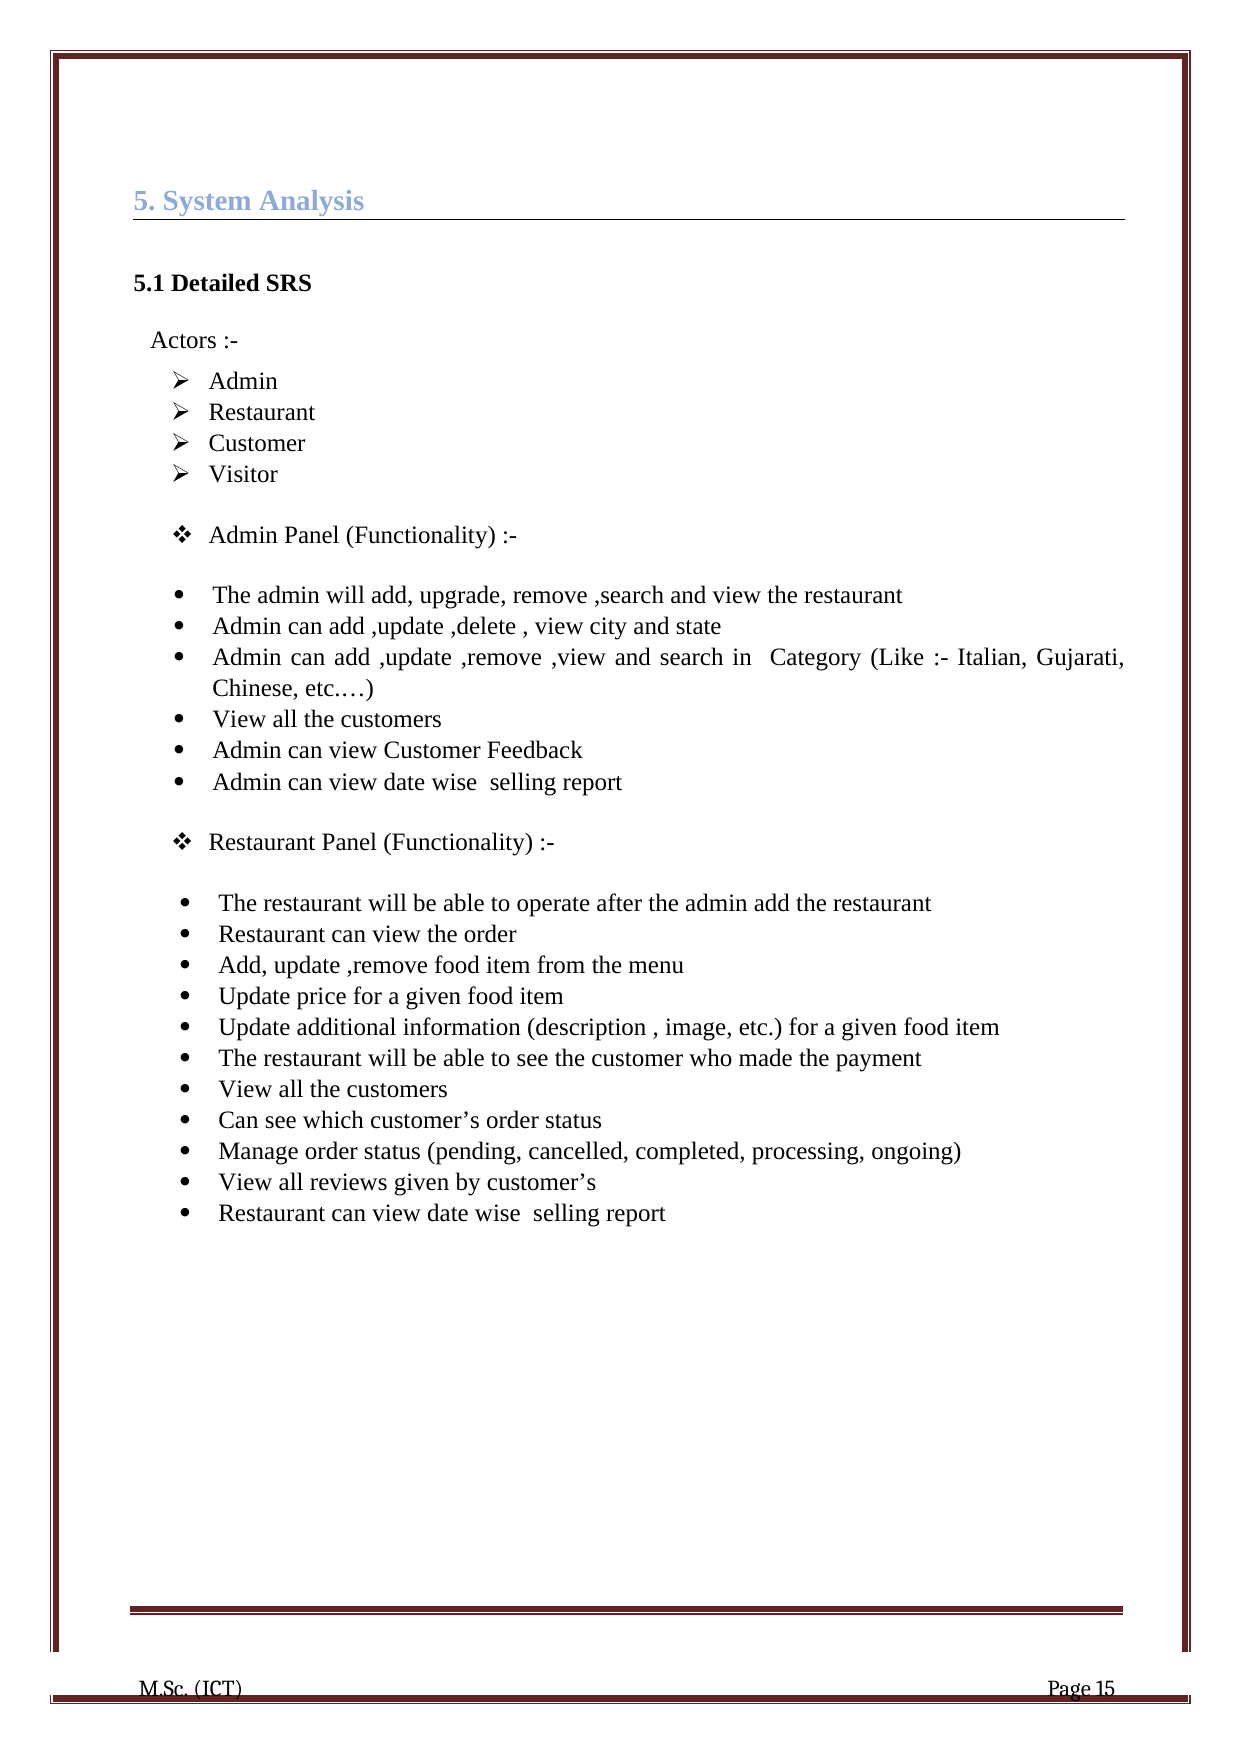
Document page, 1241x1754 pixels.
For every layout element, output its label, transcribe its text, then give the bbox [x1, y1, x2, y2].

list Restaurant Panel (Functionality) :- [171, 827, 1125, 856]
list Update additional information (description , image, etc.) for a given food item [181, 1012, 1125, 1041]
list Customer [171, 428, 1125, 457]
text Actors :- [150, 326, 1096, 354]
list Restaurant can view the order [181, 919, 1125, 948]
list Admin can view Customer Feedback [174, 736, 1125, 764]
list Restaurant can view date wise selling report [181, 1198, 1125, 1227]
list Admin Panel (Functionality) :- [171, 520, 1125, 548]
list Admin [171, 366, 1125, 395]
list Admin can add ,update ,delete , view city and state [174, 611, 1125, 640]
list The restaurant will be able to see the customer who made the payment [181, 1043, 1125, 1072]
list Visitor [171, 459, 1125, 488]
list Manage order status (pending, cancelled, completed, processing, ongoing) [181, 1136, 1125, 1165]
list Admin can add ,update ,remove ,view and search in Category (Like :- Italian, Gujarati, Chinese, etc.…) [174, 642, 1125, 702]
text 5.1 Detailed SRS [133, 268, 1125, 297]
list View all the customers [174, 704, 1125, 733]
list View all the customers [181, 1074, 1125, 1103]
list Add, update ,remove food item from the menu [181, 950, 1125, 979]
list View all reviews given by customer’s [181, 1167, 1125, 1196]
text 5. System Analysis [133, 183, 1125, 219]
list The restaurant will be able to operate after the admin add the restaurant [181, 888, 1125, 917]
list Admin can view date wise selling report [174, 767, 1125, 795]
list Update price for a given food item [181, 981, 1125, 1010]
list The admin will add, upgrade, remove ,search and view the restaurant [174, 580, 1125, 609]
list Restaurant [171, 397, 1125, 426]
list Can see which customer’s order status [181, 1105, 1125, 1134]
